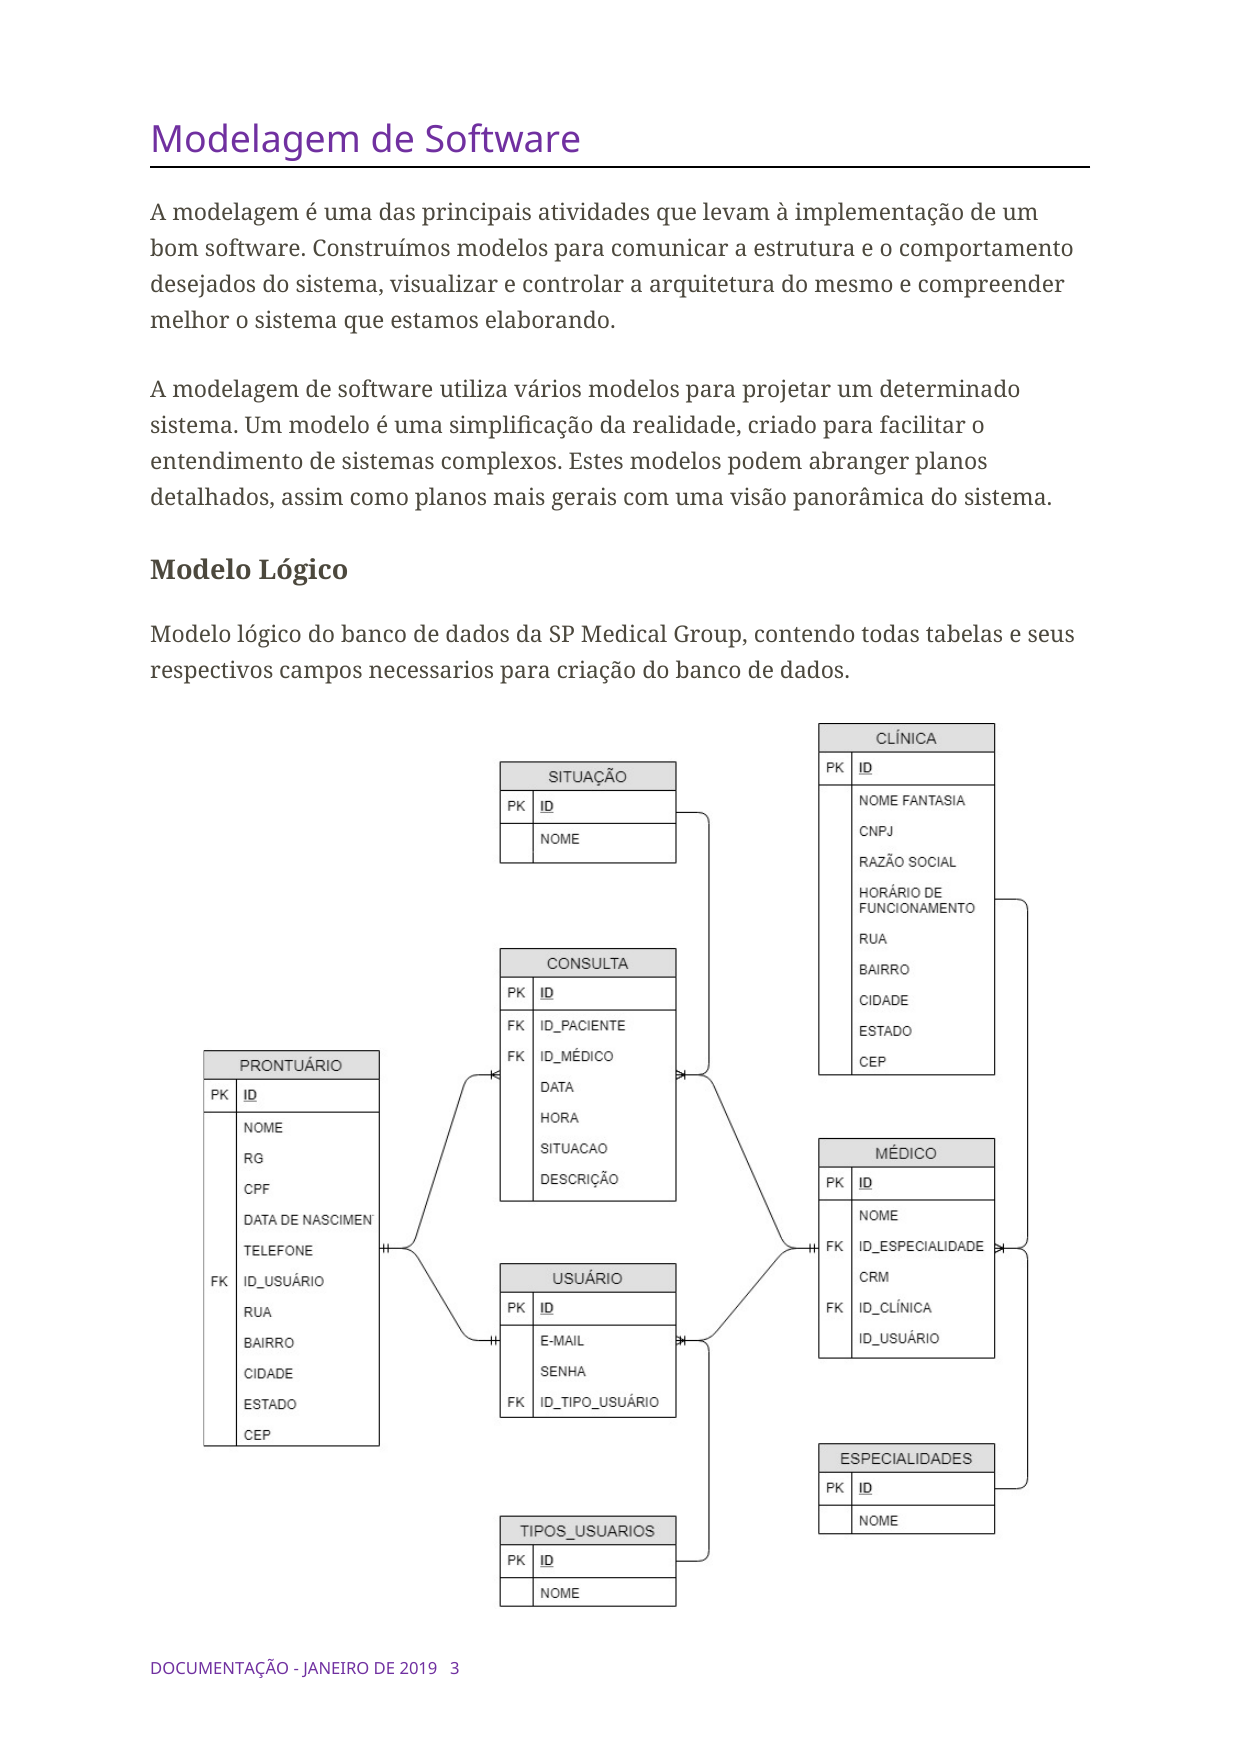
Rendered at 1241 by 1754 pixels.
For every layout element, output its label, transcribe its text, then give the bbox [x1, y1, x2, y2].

text Modelagem de Software [150, 112, 1090, 166]
text Modelo Lógico [150, 550, 1090, 587]
text A modelagem de software utiliza vários modelos para projetar um determinado sistema. Um modelo é uma simplificação da realidade, criado para facilitar o entendimento de sistemas complexos. Estes modelos podem abranger planos detalhados, assim como planos mais gerais com uma visão panorâmica do sistema. [150, 373, 1090, 512]
text A modelagem é uma das principais atividades que levam à implementação de um bom software. Construímos modelos para comunicar a estrutura e o comportamento desejados do sistema, visualizar e controlar a arquitetura do mesmo e compreender melhor o sistema que estamos elaborando. [150, 196, 1090, 335]
picture [203, 723, 1037, 1609]
text Modelo lógico do banco de dados da SP Medical Group, contendo todas tabelas e seus respectivos campos necessarios para criação do banco de dados. [150, 618, 1090, 685]
